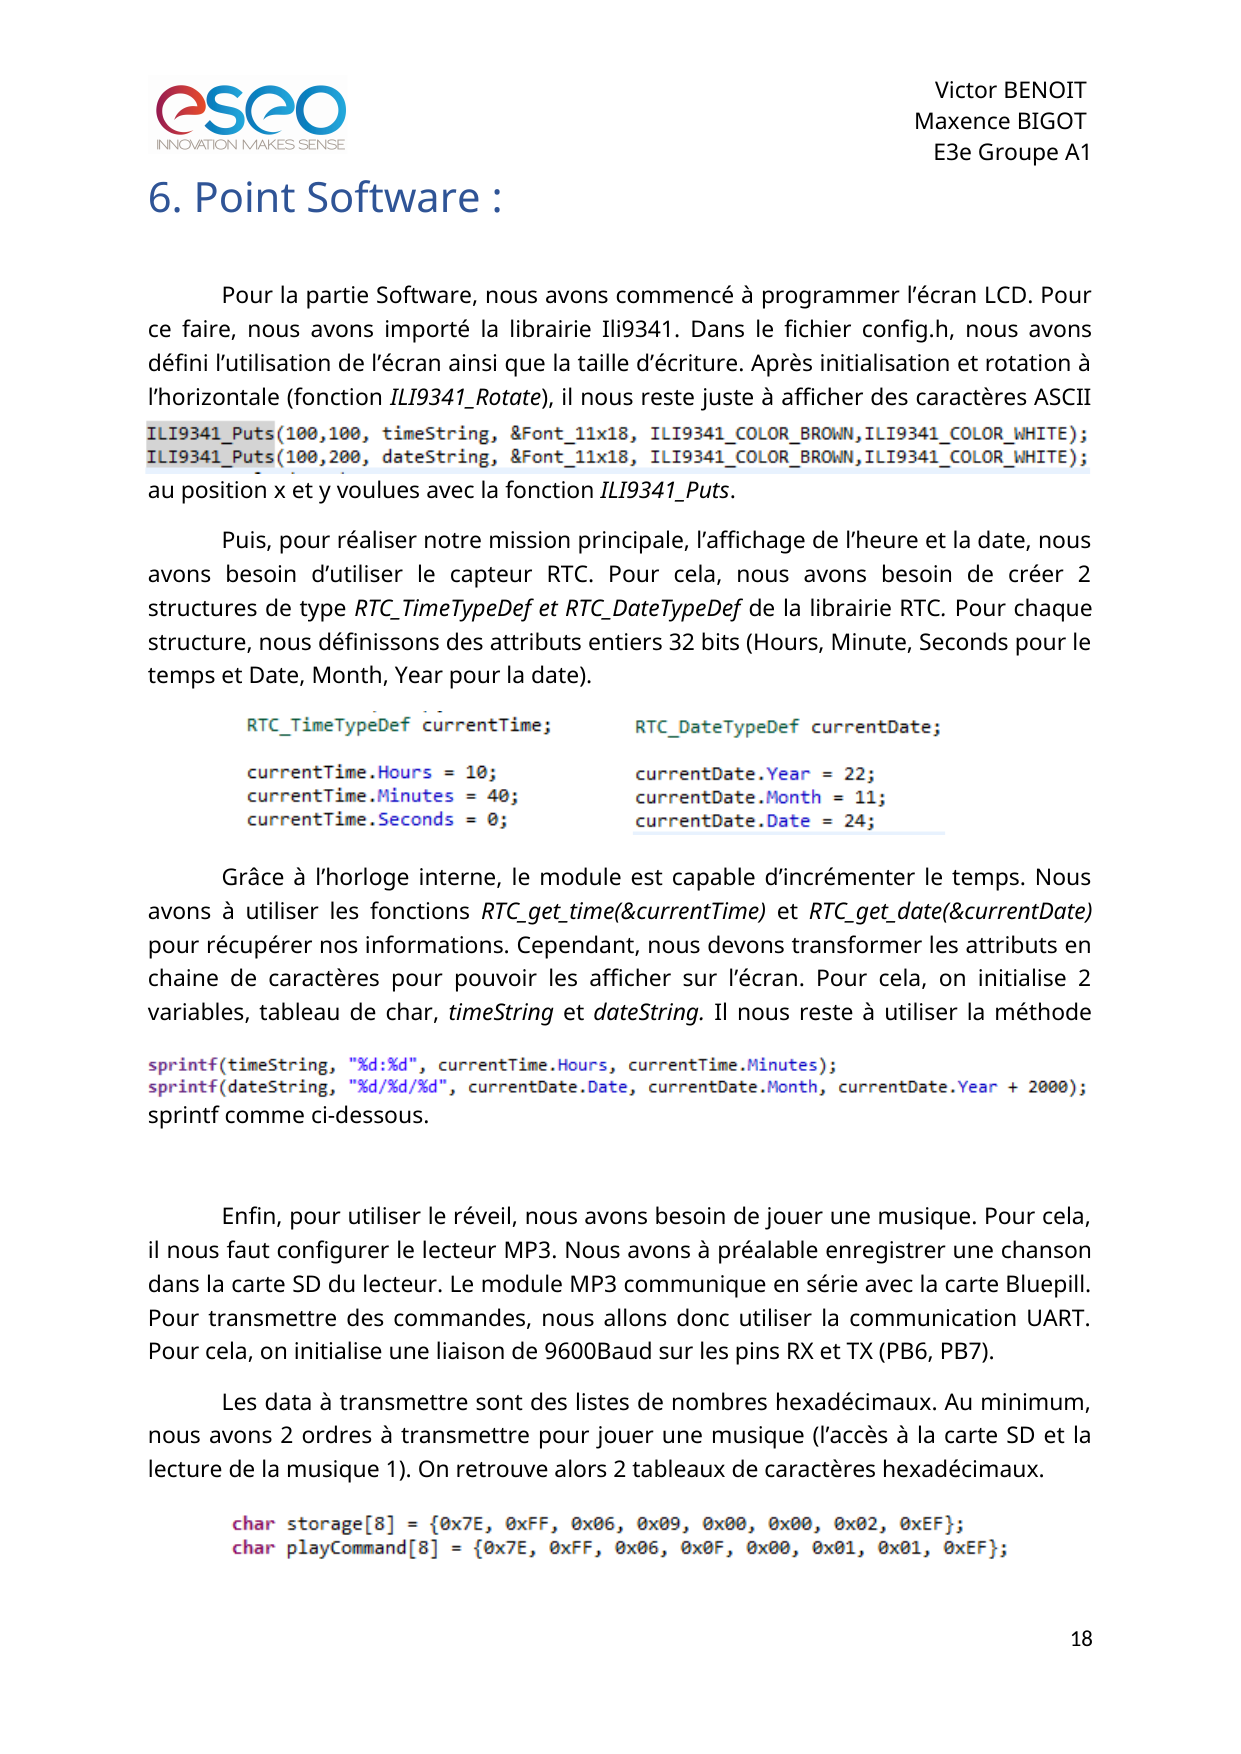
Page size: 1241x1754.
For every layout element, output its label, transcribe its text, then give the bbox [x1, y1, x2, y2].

text Puis, pour réaliser notre mission principale, l’affichage de l’heure et la date, nous avons besoin d’utiliser le capteur RTC. Pour cela, nous avons besoin de créer 2 structures de type RTC_TimeTypeDef et RTC_DateTypeDef de la librairie RTC. Pour chaque structure, nous définissons des attributs entiers 32 bits (Hours, Minute, Seconds pour le temps et Date, Month, Year pour la date). [148, 524, 1093, 691]
picture [147, 75, 348, 155]
picture [145, 1049, 1091, 1100]
text Grâce à l’horloge interne, le module est capable d’incrémenter le temps. Nous avons à utiliser les fonctions RTC_get_time(&currentTime) et RTC_get_date(&currentDate) pour récupérer nos informations. Cependant, nous devons transformer les attributs en chaine de caractères pour pouvoir les afficher sur l’écran. Pour cela, on initialise 2 variables, tableau de char, timeString et dateString. Il nous reste à utiliser la méthode sprintf comme ci-dessous. [148, 861, 1093, 1131]
text Les data à transmettre sont des listes de nombres hexadécimaux. Au minimum, nous avons 2 ordres à transmettre pour jouer une musique (l’accès à la carte SD et la lecture de la musique 1). On retrouve alors 2 tableaux de caractères hexadécimaux. [148, 1386, 1093, 1484]
picture [239, 711, 558, 832]
text Enfin, pour utiliser le réveil, nous avons besoin de jouer une musique. Pour cela, il nous faut configurer le lecteur MP3. Nous avons à préalable enregistrer une chanson dans la carte SD du lecteur. Le module MP3 communique en série avec la carte Bluepill. Pour transmettre des commandes, nous allons donc utiliser la communication UART. Pour cela, on initialise une liaison de 9600Baud sur les pins RX et TX (PB6, PB7). [148, 1200, 1093, 1366]
picture [632, 716, 946, 835]
picture [221, 1512, 1019, 1567]
picture [145, 416, 1091, 474]
subtitle 6. Point Software : [148, 167, 1093, 224]
